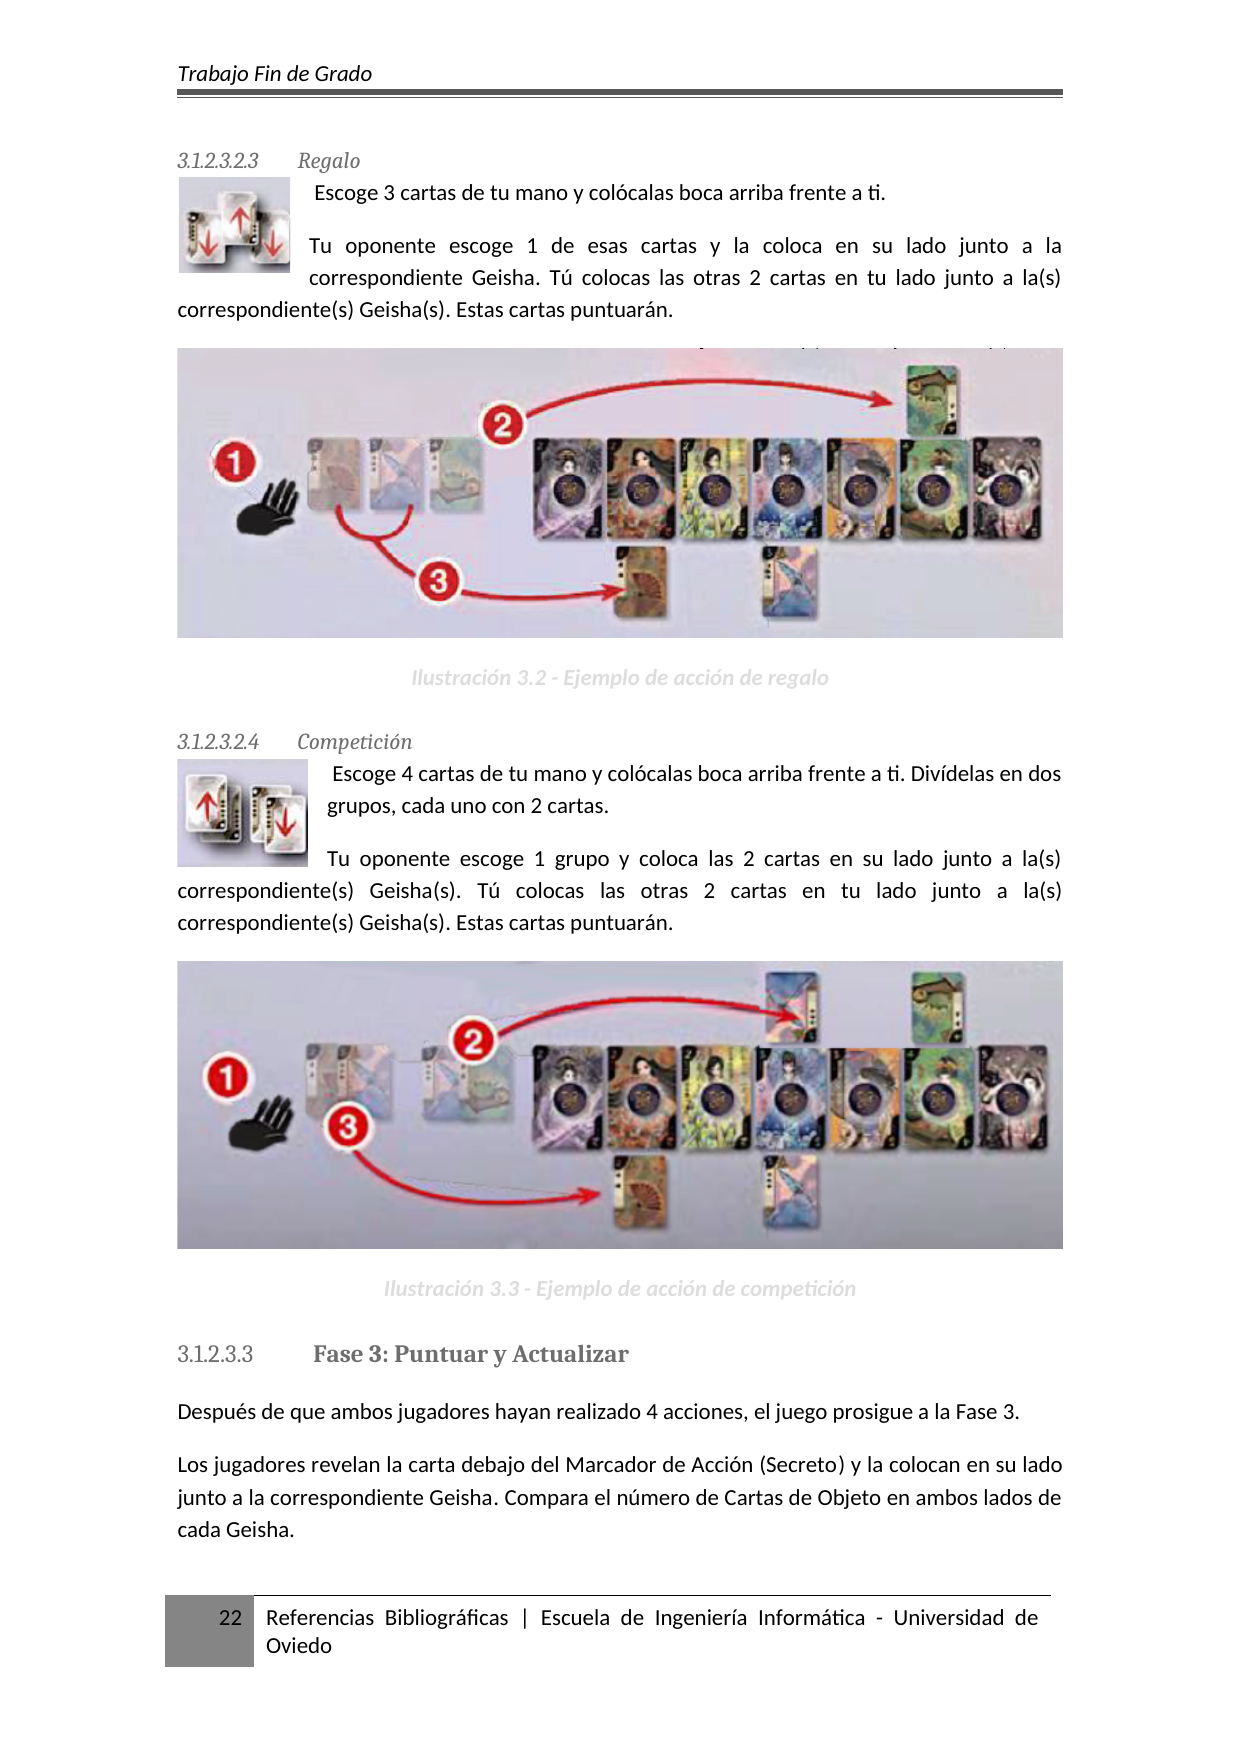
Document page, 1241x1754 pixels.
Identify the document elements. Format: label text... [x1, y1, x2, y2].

subtitle Fase 3: Puntuar y Actualizar [177, 1339, 1063, 1368]
text Ilustración 3.2 - Ejemplo de acción de regalo [177, 663, 1063, 691]
text Tu oponente escoge 1 grupo y coloca las 2 cartas en su lado junto a la(s) correspondiente(s) Geisha(s). Tú colocas las otras 2 cartas en tu lado junto a la(s) correspondiente(s) Geisha(s). Estas cartas puntuarán. [177, 844, 1063, 936]
text Tu oponente escoge 1 de esas cartas y la coloca en su lado junto a la correspondiente Geisha. Tú colocas las otras 2 cartas en tu lado junto a la(s) correspondiente(s) Geisha(s). Estas cartas puntuarán. [177, 231, 1063, 323]
subtitle Competición [177, 728, 1063, 755]
text Escoge 4 cartas de tu mano y colócalas boca arriba frente a ti. Divídelas en dos grupos, cada uno con 2 cartas. [308, 759, 1063, 819]
picture [177, 348, 1063, 638]
picture [177, 961, 1063, 1249]
picture [177, 177, 290, 272]
subtitle Regalo [177, 148, 1063, 174]
text Ilustración 3.3 - Ejemplo de acción de competición [177, 1274, 1063, 1302]
text Los jugadores revelan la carta debajo del Marcador de Acción (Secreto) y la colocan en su lado junto a la correspondiente Geisha. Compara el número de Cartas de Objeto en ambos lados de cada Geisha. [177, 1451, 1063, 1543]
picture [177, 759, 308, 867]
text Después de que ambos jugadores hayan realizado 4 acciones, el juego prosigue a la Fase 3. [177, 1397, 1063, 1426]
text Escoge 3 cartas de tu mano y colócalas boca arriba frente a ti. [290, 178, 1063, 206]
